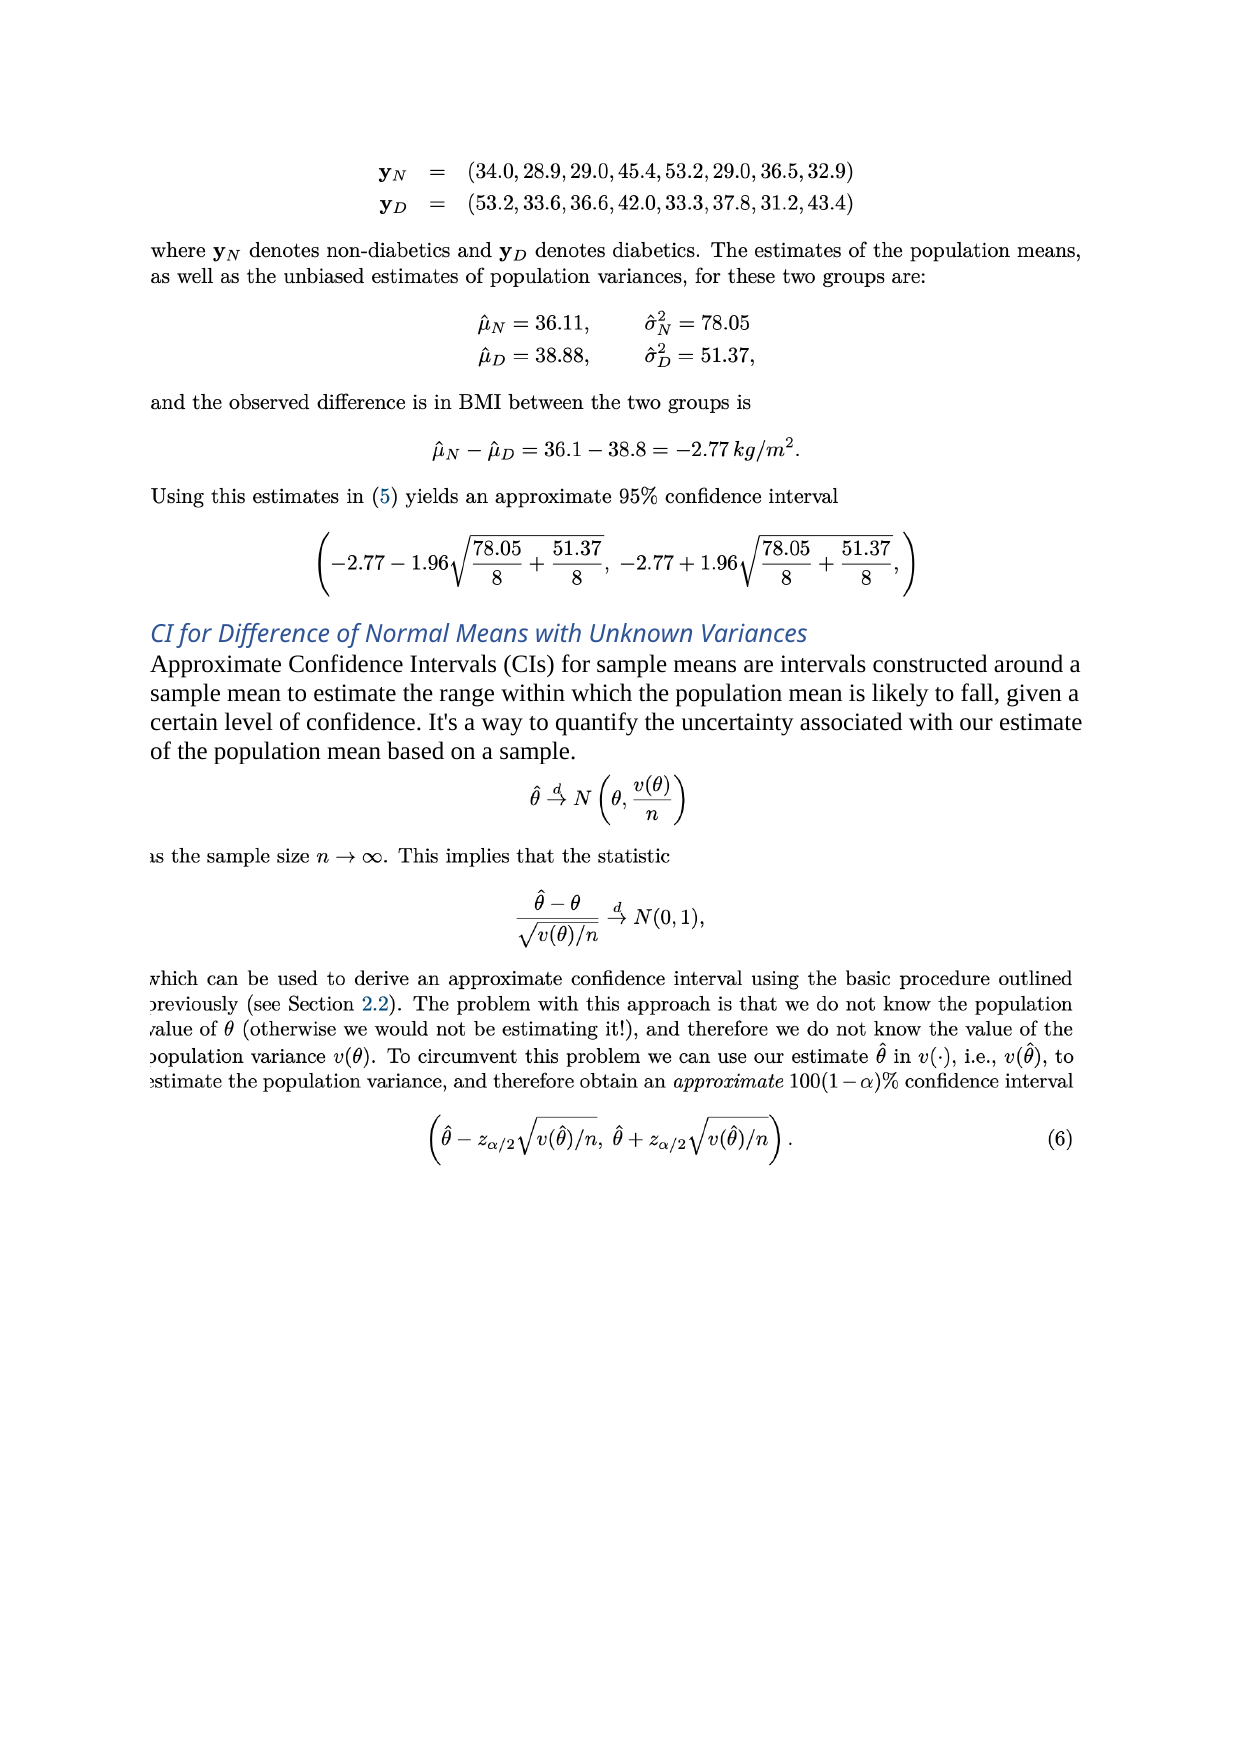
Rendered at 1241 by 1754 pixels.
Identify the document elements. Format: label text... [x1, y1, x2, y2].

picture [150, 764, 1091, 1169]
picture [150, 150, 1091, 612]
text Approximate Confidence Intervals (CIs) for sample means are intervals constructed around a sample mean to estimate the range within which the population mean is likely to fall, given a certain level of confidence. It's a way to quantify the uncertainty associated with our estimate of the population mean based on a sample. [150, 649, 1090, 764]
subtitle CI for Difference of Normal Means with Unknown Variances [150, 615, 1090, 649]
